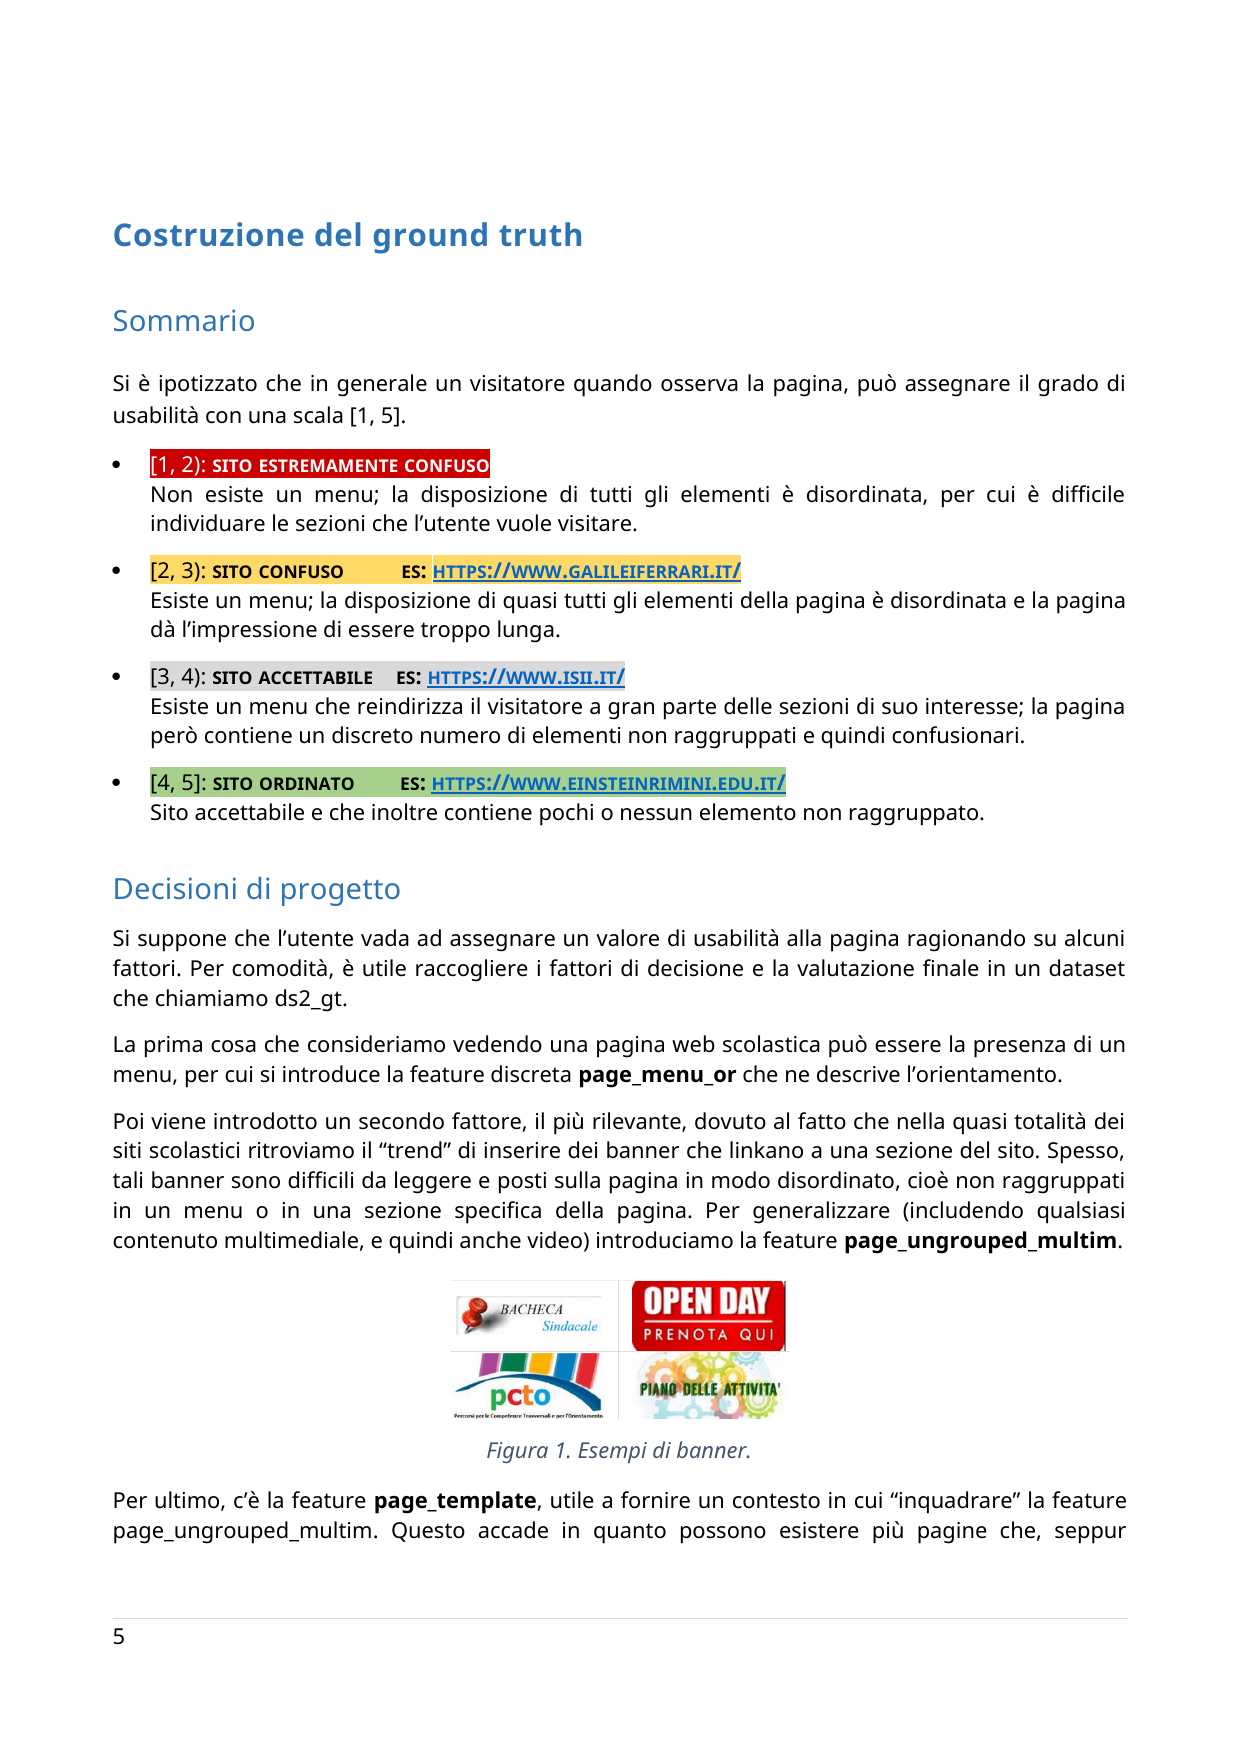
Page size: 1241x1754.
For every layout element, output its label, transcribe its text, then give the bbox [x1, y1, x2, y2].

text Si suppone che l’utente vada ad assegnare un valore di usabilità alla pagina ragionando su alcuni fattori. Per comodità, è utile raccogliere i fattori di decisione e la valutazione finale in un dataset che chiamiamo ds2_gt. [112, 923, 1128, 1013]
picture [450, 1271, 790, 1419]
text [112, 1486, 1128, 1545]
list [3, 4): sito accettabile es: https://www.isii.it/ Esiste un menu che reindirizza il visitatore a gran parte delle sezioni di suo interesse; la pagina però contiene un discreto numero di elementi non raggruppati e quindi confusionari. [112, 661, 1128, 750]
text Figura 1. Esempi di banner. [112, 1435, 1128, 1465]
subtitle Sommario [112, 300, 1128, 340]
subtitle Decisioni di progetto [112, 868, 1128, 908]
text Si è ipotizzato che in generale un visitatore quando osserva la pagina, può assegnare il grado di usabilità con una scala [1, 5]. [112, 368, 1128, 430]
subtitle Costruzione del ground truth [112, 212, 1128, 255]
text Poi viene introdotto un secondo fattore, il più rilevante, dovuto al fatto che nella quasi totalità dei siti scolastici ritroviamo il “trend” di inserire dei banner che linkano a una sezione del sito. Spesso, tali banner sono difficili da leggere e posti sulla pagina in modo disordinato, cioè non raggruppati in un menu o in una sezione specifica della pagina. Per generalizzare (includendo qualsiasi contenuto multimediale, e quindi anche video) introduciamo la feature page_ungrouped_multim. [112, 1106, 1128, 1255]
list [4, 5]: sito ordinato es: https://www.einsteinrimini.edu.it/ Sito accettabile e che inoltre contiene pochi o nessun elemento non raggruppato. [112, 767, 1128, 826]
list [2, 3): sito confuso es: https://www.galileiferrari.it/ Esiste un menu; la disposizione di quasi tutti gli elementi della pagina è disordinata e la pagina dà l’impressione di essere troppo lunga. [112, 555, 1128, 644]
list [1, 2): sito estremamente confuso Non esiste un menu; la disposizione di tutti gli elementi è disordinata, per cui è difficile individuare le sezioni che l’utente vuole visitare. [112, 449, 1128, 538]
text La prima cosa che consideriamo vedendo una pagina web scolastica può essere la presenza di un menu, per cui si introduce la feature discreta page_menu_or che ne descrive l’orientamento. [112, 1029, 1128, 1089]
